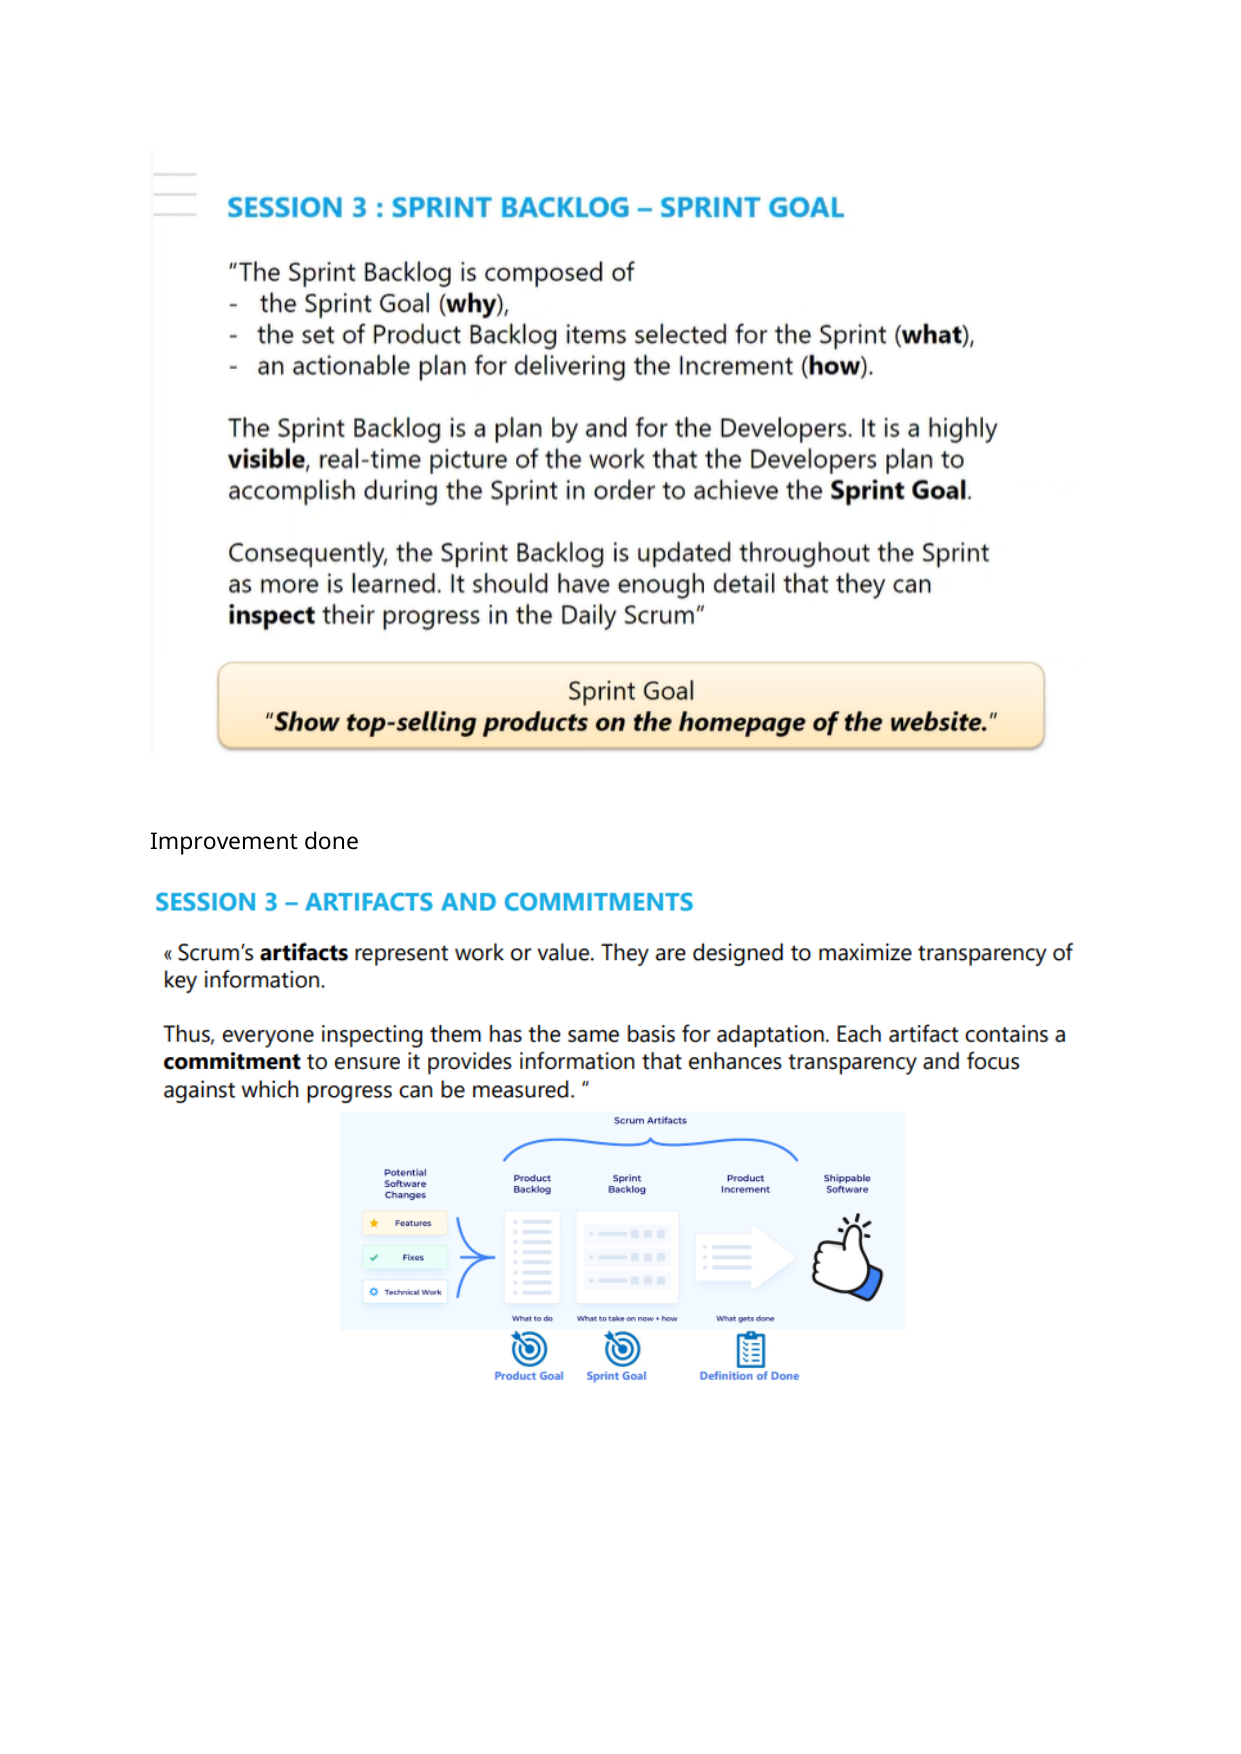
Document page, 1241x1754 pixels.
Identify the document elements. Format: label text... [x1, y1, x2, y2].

text Improvement done [150, 824, 1090, 856]
picture [150, 875, 1091, 1394]
picture [150, 150, 1091, 755]
